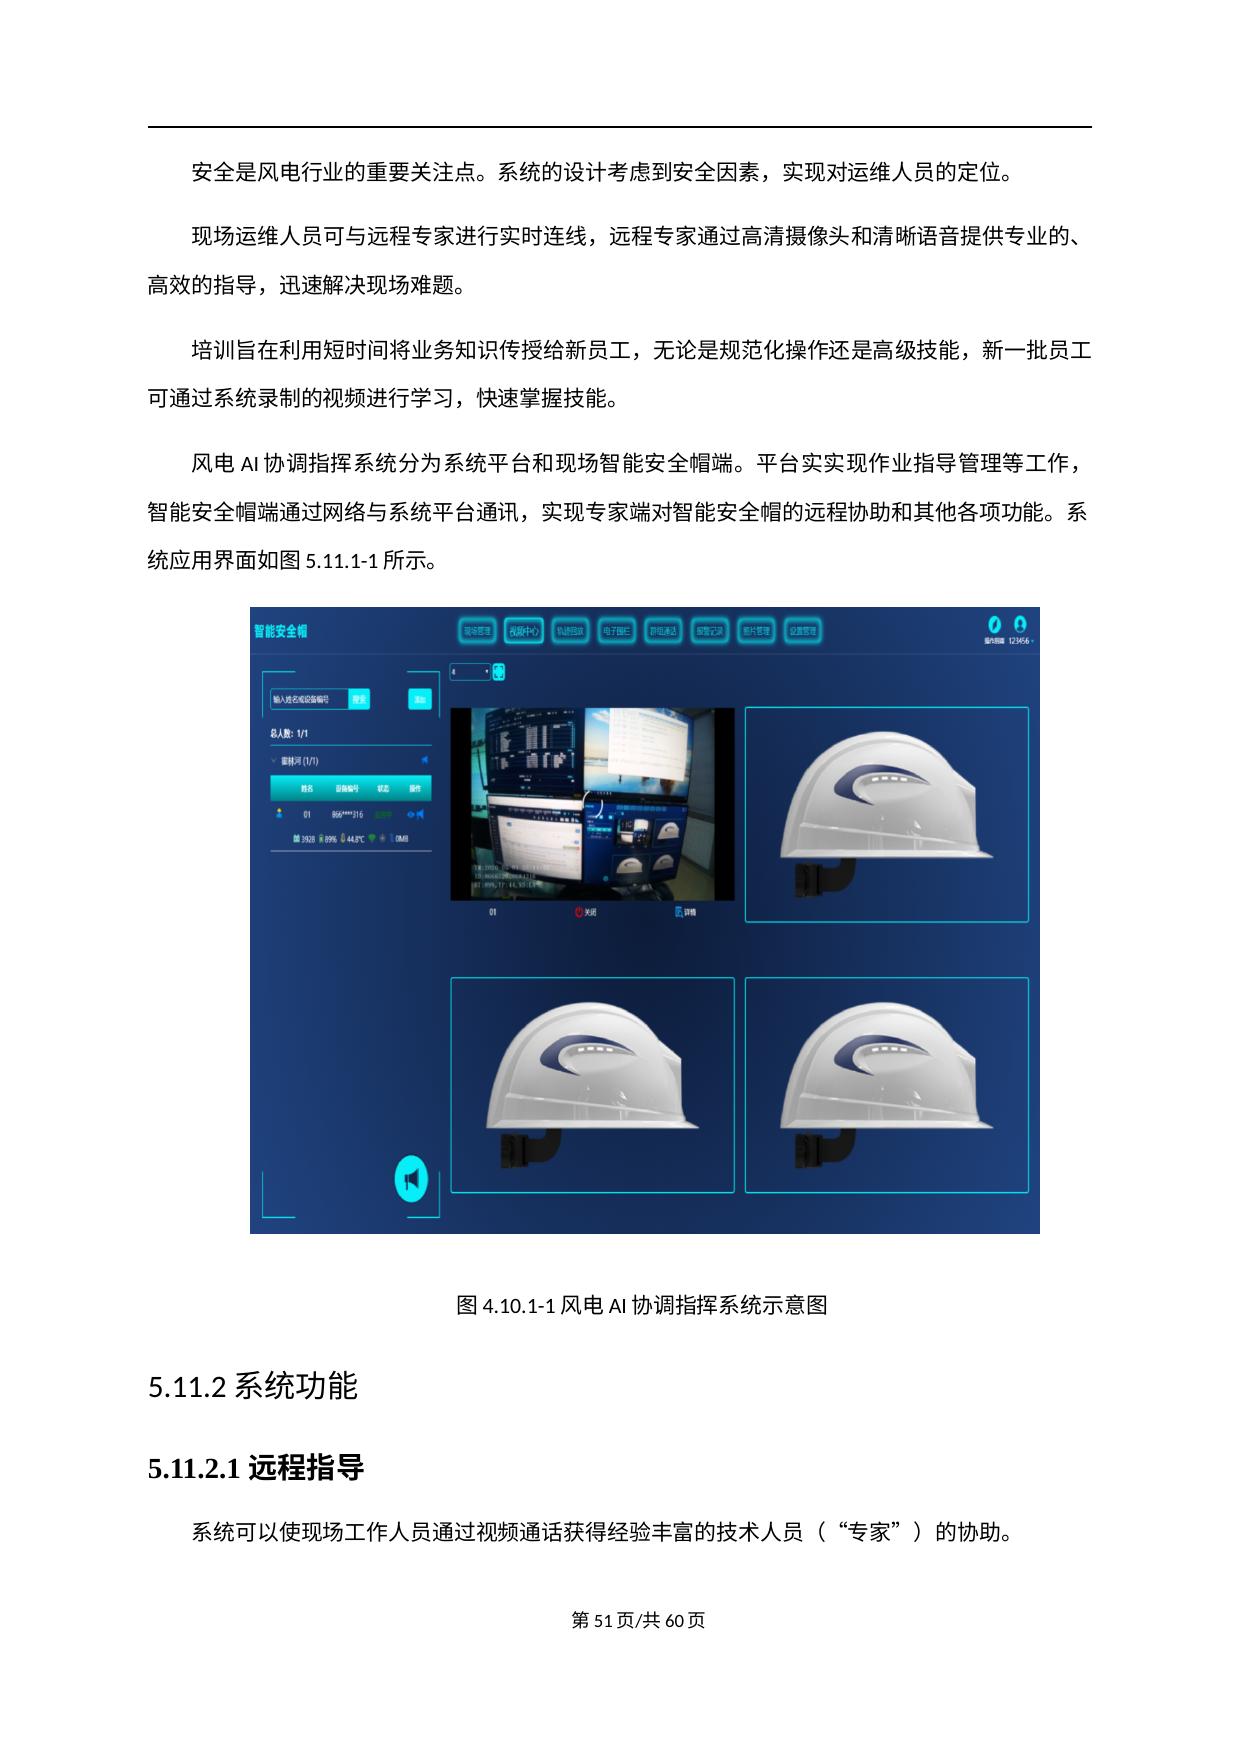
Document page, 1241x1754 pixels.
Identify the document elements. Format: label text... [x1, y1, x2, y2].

text 安全是风电行业的重要关注点。系统的设计考虑到安全因素，实现对运维人员的定位。 [148, 154, 1092, 187]
text 风电AI协调指挥系统分为系统平台和现场智能安全帽端。平台实实现作业指导管理等工作，智能安全帽端通过网络与系统平台通讯，实现专家端对智能安全帽的远程协助和其他各项功能。系统应用界面如图5.11.1-1所示。 [148, 446, 1092, 495]
text 图4.10.1-1 风电AI协调指挥系统示意图 [148, 1287, 1092, 1320]
text 现场运维人员可与远程专家进行实时连线，远程专家通过高清摄像头和清晰语音提供专业的、高效的指导，迅速解决现场难题。 [148, 219, 1092, 300]
picture [250, 607, 1040, 1234]
subtitle 5.11.2系统功能 [148, 1352, 1092, 1417]
text 系统可以使现场工作人员通过视频通话获得经验丰富的技术人员（“专家”）的协助。 [148, 1514, 1092, 1547]
text 风电AI协调指挥系统分为系统平台和现场智能安全帽端。平台实实现作业指导管理等工作，智能安全帽端通过网络与系统平台通讯，实现专家端对智能安全帽的远程协助和其他各项功能。系统应用界面如图5.11.1-1所示。 [148, 526, 1092, 576]
text 培训旨在利用短时间将业务知识传授给新员工，无论是规范化操作还是高级技能，新一批员工可通过系统录制的视频进行学习，快速掌握技能。 [148, 332, 1092, 413]
subtitle 5.11.2.1 远程指导 [148, 1433, 1092, 1498]
